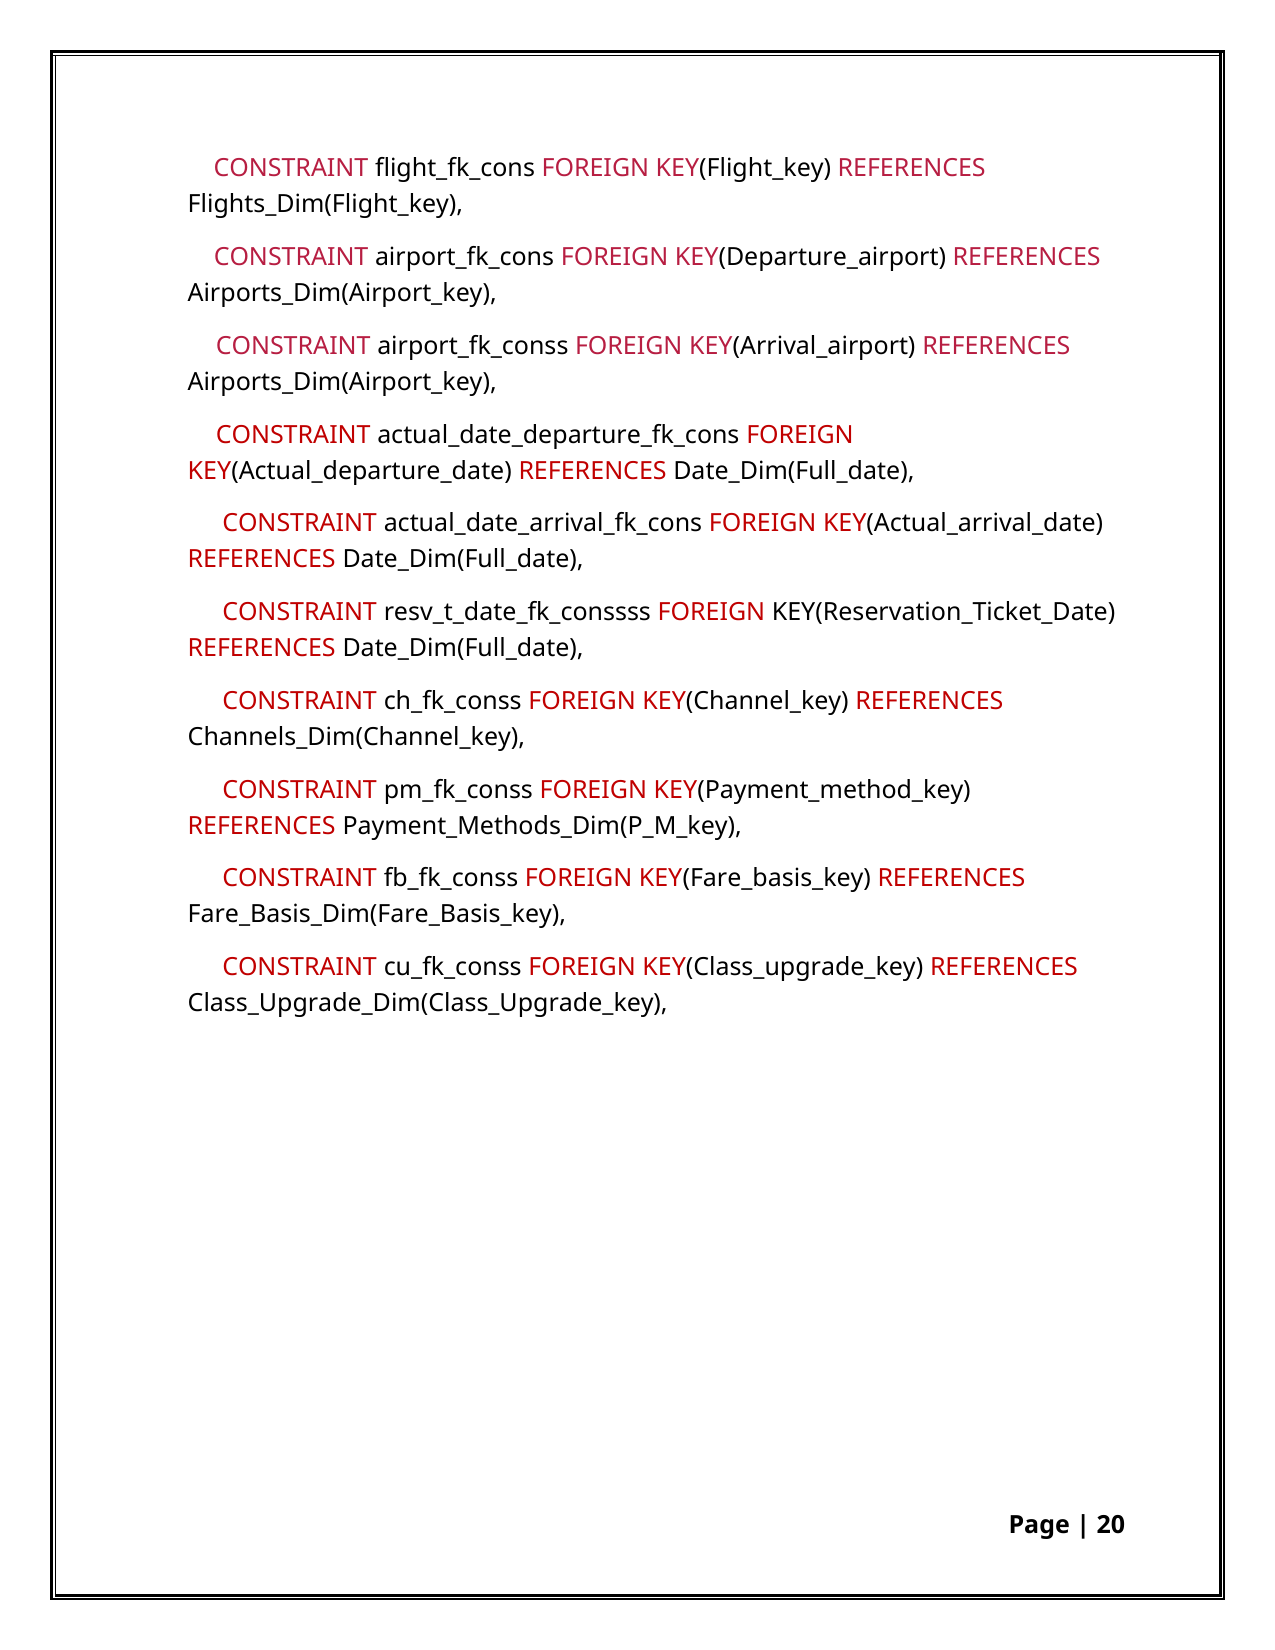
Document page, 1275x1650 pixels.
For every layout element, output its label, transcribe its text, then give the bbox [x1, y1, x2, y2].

text CONSTRAINT resv_t_date_fk_conssss FOREIGN KEY(Reservation_Ticket_Date) REFERENCES Date_Dim(Full_date), [187, 594, 1125, 664]
text CONSTRAINT ch_fk_conss FOREIGN KEY(Channel_key) REFERENCES Channels_Dim(Channel_key), [187, 682, 1125, 753]
text CONSTRAINT pm_fk_conss FOREIGN KEY(Payment_method_key) REFERENCES Payment_Methods_Dim(P_M_key), [187, 771, 1125, 841]
text CONSTRAINT actual_date_arrival_fk_cons FOREIGN KEY(Actual_arrival_date) REFERENCES Date_Dim(Full_date), [187, 505, 1125, 575]
text CONSTRAINT actual_date_departure_fk_cons FOREIGN KEY(Actual_departure_date) REFERENCES Date_Dim(Full_date), [187, 416, 1125, 486]
text CONSTRAINT fb_fk_conss FOREIGN KEY(Fare_basis_key) REFERENCES Fare_Basis_Dim(Fare_Basis_key), [187, 860, 1125, 930]
text CONSTRAINT flight_fk_cons FOREIGN KEY(Flight_key) REFERENCES Flights_Dim(Flight_key), [187, 150, 1125, 220]
text CONSTRAINT cu_fk_conss FOREIGN KEY(Class_upgrade_key) REFERENCES Class_Upgrade_Dim(Class_Upgrade_key), [187, 949, 1125, 1019]
text CONSTRAINT airport_fk_conss FOREIGN KEY(Arrival_airport) REFERENCES Airports_Dim(Airport_key), [187, 327, 1125, 398]
text CONSTRAINT airport_fk_cons FOREIGN KEY(Departure_airport) REFERENCES Airports_Dim(Airport_key), [187, 239, 1125, 309]
